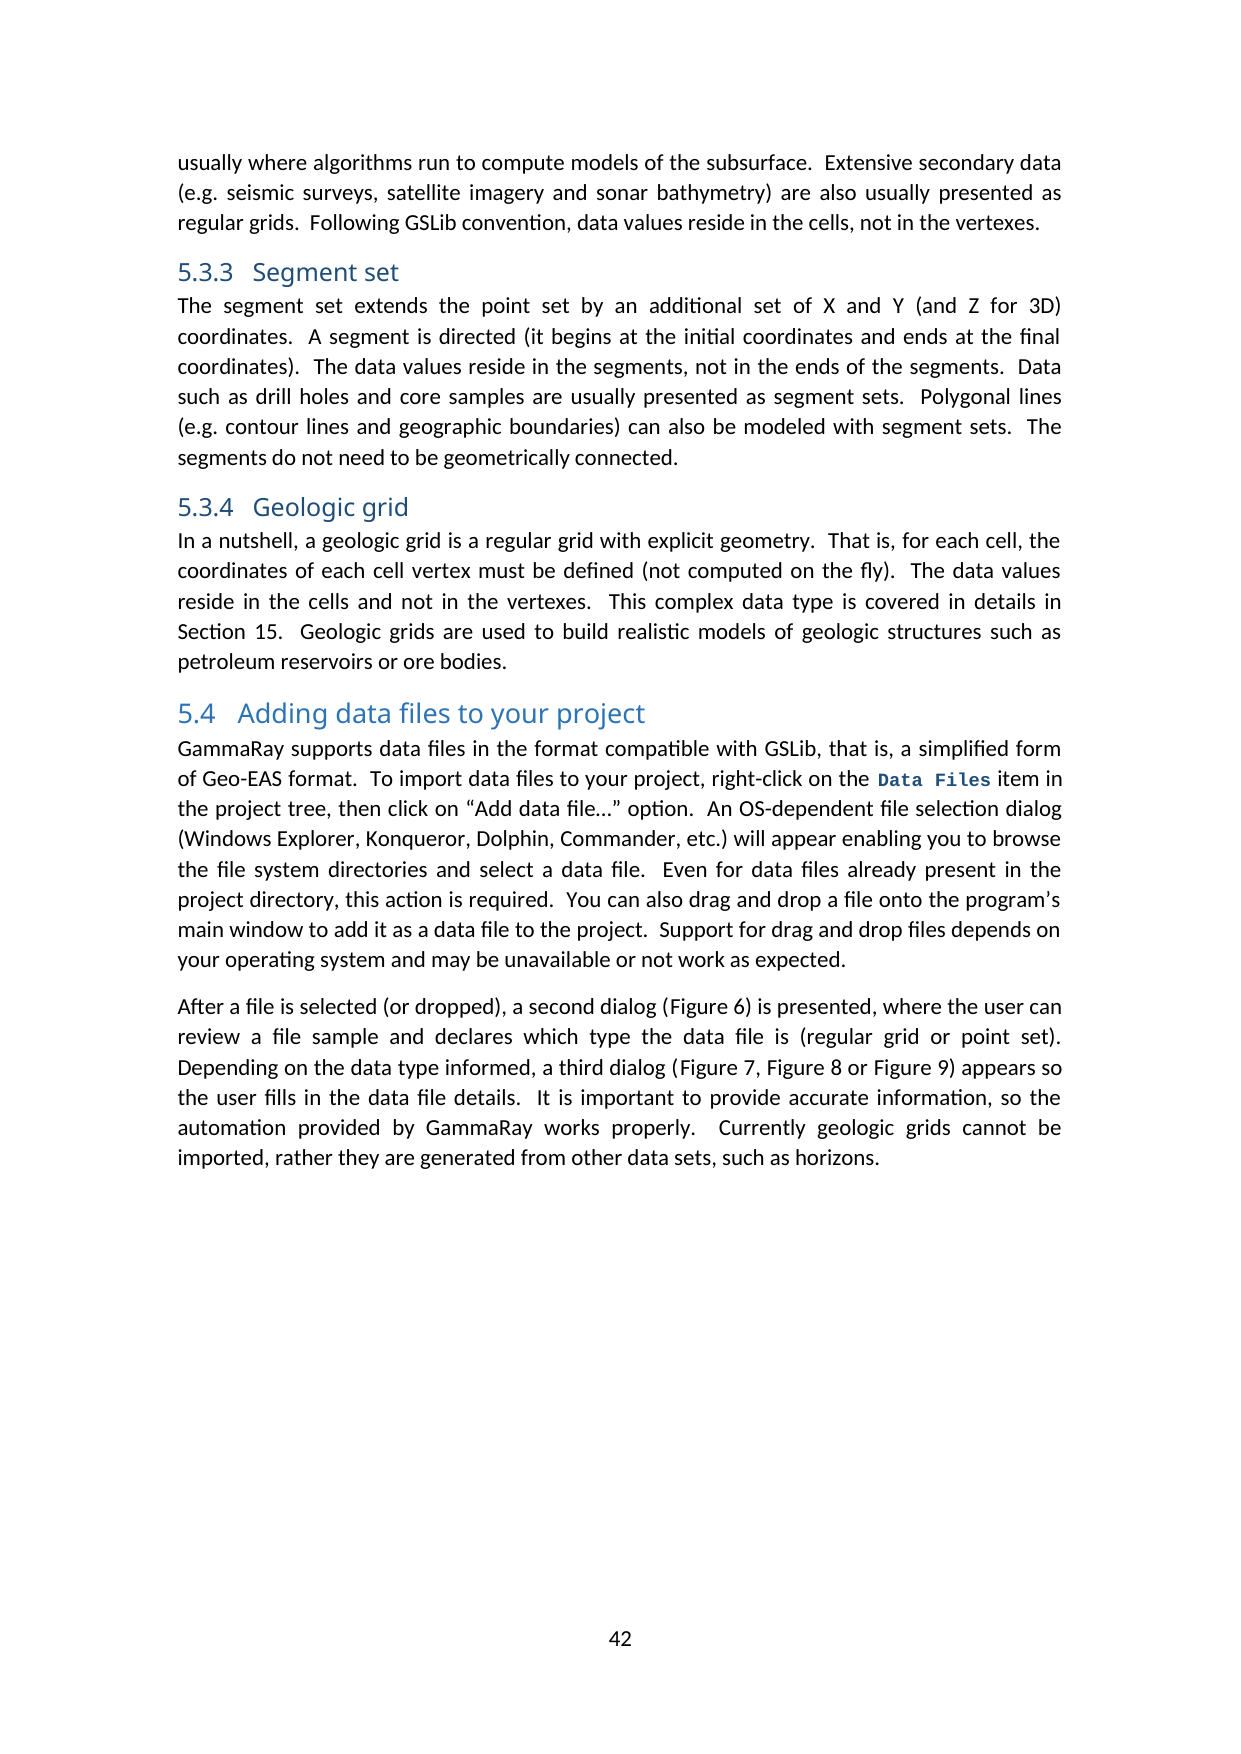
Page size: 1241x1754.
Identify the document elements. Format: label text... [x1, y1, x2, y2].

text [177, 148, 1063, 236]
text The segment set extends the point set by an additional set of X and Y (and Z for 3D) coordinates. A segment is directed (it begins at the initial coordinates and ends at the final coordinates). The data values reside in the segments, not in the ends of the segments. Data such as drill holes and core samples are usually presented as segment sets. Polygonal lines (e.g. contour lines and geographic boundaries) can also be modeled with segment sets. The segments do not need to be geometrically connected. [177, 292, 1063, 471]
text In a nutshell, a geologic grid is a regular grid with explicit geometry. That is, for each cell, the coordinates of each cell vertex must be defined (not computed on the fly). The data values reside in the cells and not in the vertexes. This complex data type is covered in details in Section 15. Geologic grids are used to build realistic models of geologic structures such as petroleum reservoirs or ore bodies. [177, 526, 1063, 675]
subtitle Segment set [177, 255, 1063, 289]
text After a file is selected (or dropped), a second dialog (Figure 6) is presented, where the user can review a file sample and declares which type the data file is (regular grid or point set). Depending on the data type informed, a third dialog (Figure 7, Figure 8 or Figure 9) appears so the user fills in the data file details. It is important to provide accurate information, so the automation provided by GammaRay works properly. Currently geologic grids cannot be imported, rather they are generated from other data sets, such as horizons. [177, 992, 1063, 1171]
subtitle Adding data files to your project [177, 694, 1063, 731]
text GammaRay supports data files in the format compatible with GSLib, that is, a simplified form of Geo-EAS format. To import data files to your project, right-click on the Data Files item in the project tree, then click on “Add data file…” option. An OS-dependent file selection dialog (Windows Explorer, Konqueror, Dolphin, Commander, etc.) will appear enabling you to browse the file system directories and select a data file. Even for data files already present in the project directory, this action is required. You can also drag and drop a file onto the program’s main window to add it as a data file to the project. Support for drag and drop files depends on your operating system and may be unavailable or not work as expected. [177, 734, 1063, 973]
subtitle Geologic grid [177, 489, 1063, 524]
